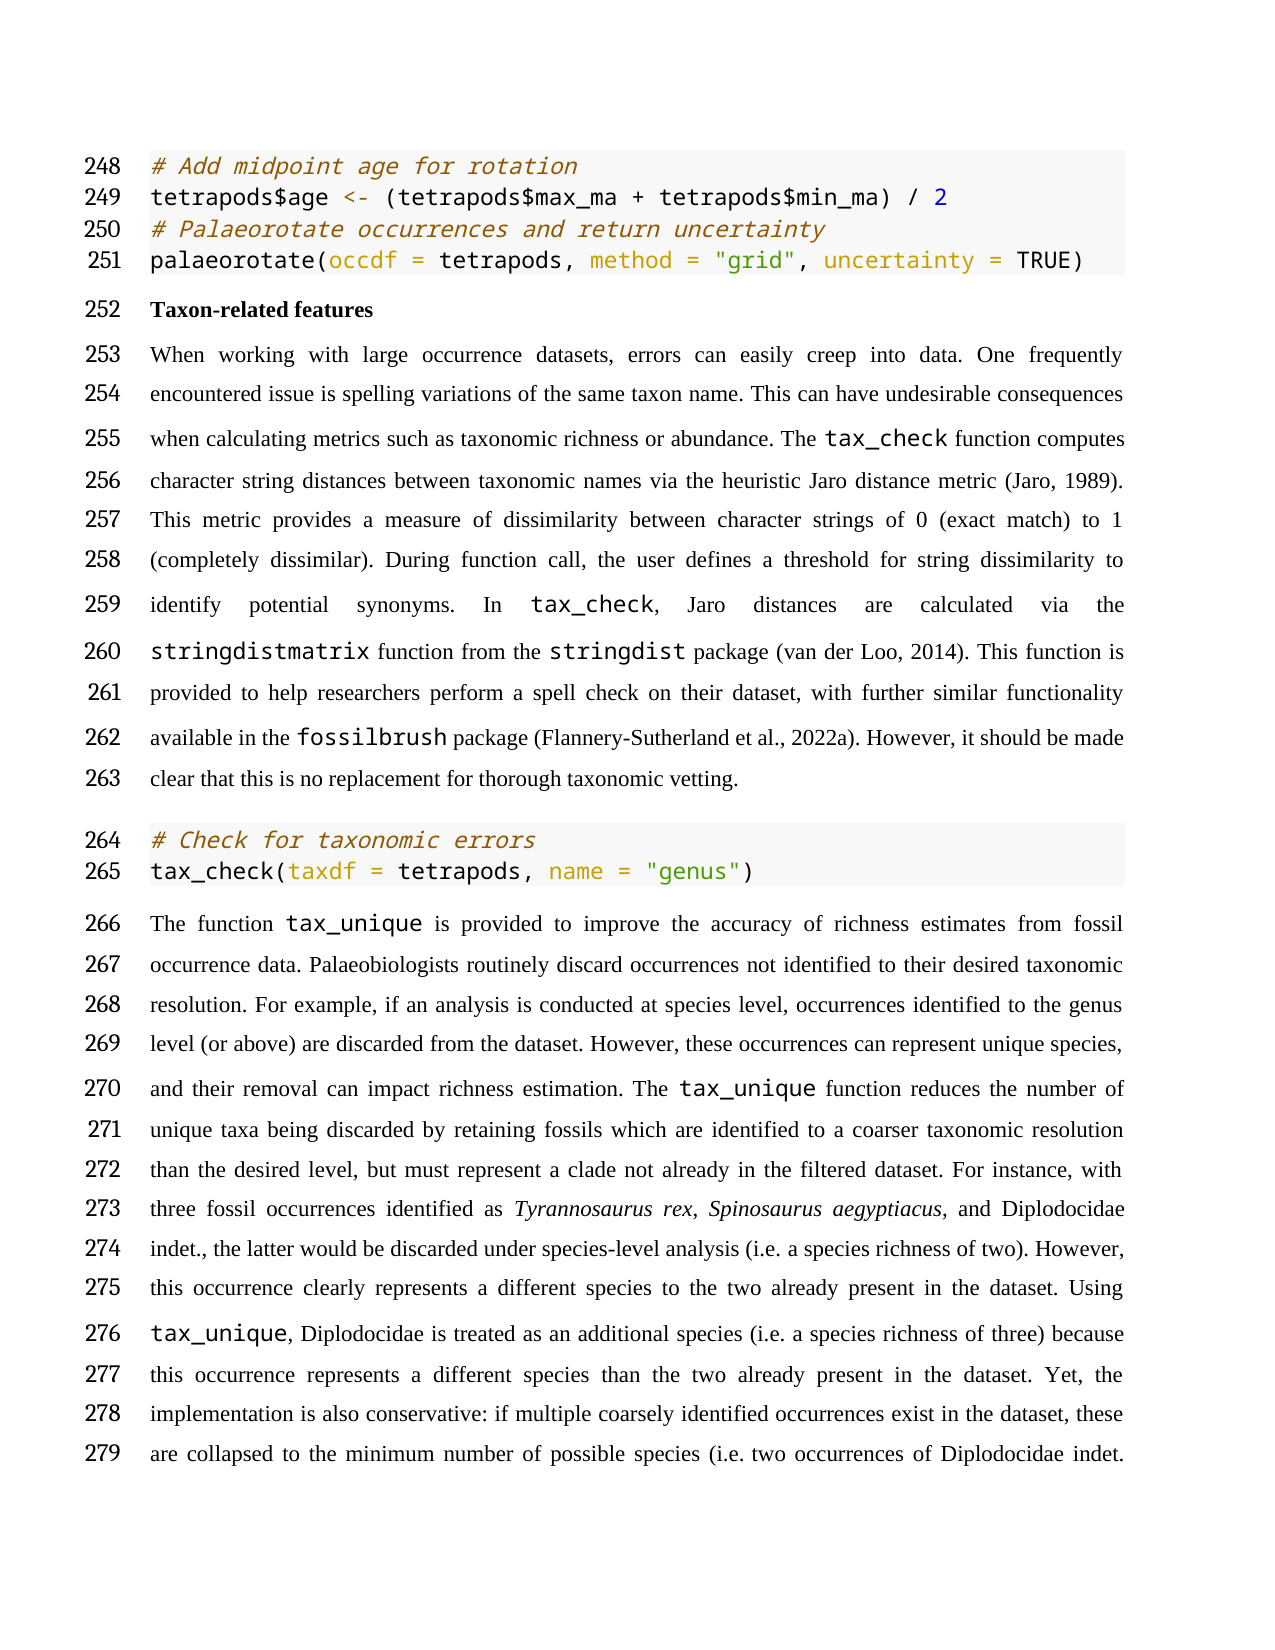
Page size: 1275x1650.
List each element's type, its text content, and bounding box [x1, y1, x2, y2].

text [150, 907, 1125, 1466]
subtitle Taxon-related features [150, 296, 1125, 322]
text When working with large occurrence datasets, errors can easily creep into data. One frequently encountered issue is spelling variations of the same taxon name. This can have undesirable consequences when calculating metrics such as taxonomic richness or abundance. The tax_check function computes character string distances between taxonomic names via the heuristic Jaro distance metric (Jaro, 1989). This metric provides a measure of dissimilarity between character strings of 0 (exact match) to 1 (completely dissimilar). During function call, the user defines a threshold for string dissimilarity to identify potential synonyms. In tax_check, Jaro distances are calculated via the stringdistmatrix function from the stringdist package (van der Loo, 2014). This function is provided to help researchers perform a spell check on their dataset, with further similar functionality available in the fossilbrush package (Flannery-Sutherland et al., 2022a). However, it should be made clear that this is no replacement for thorough taxonomic vetting. [150, 341, 1125, 792]
text # Check for taxonomic errors tax_check(taxdf = tetrapods, name = "genus") [150, 823, 1125, 886]
text # Add midpoint age for rotation tetrapods$age <- (tetrapods$max_ma + tetrapods$min_ma) / 2 # Palaeorotate occurrences and return uncertainty palaeorotate(occdf = tetrapods, method = "grid", uncertainty = TRUE) [150, 150, 1125, 275]
